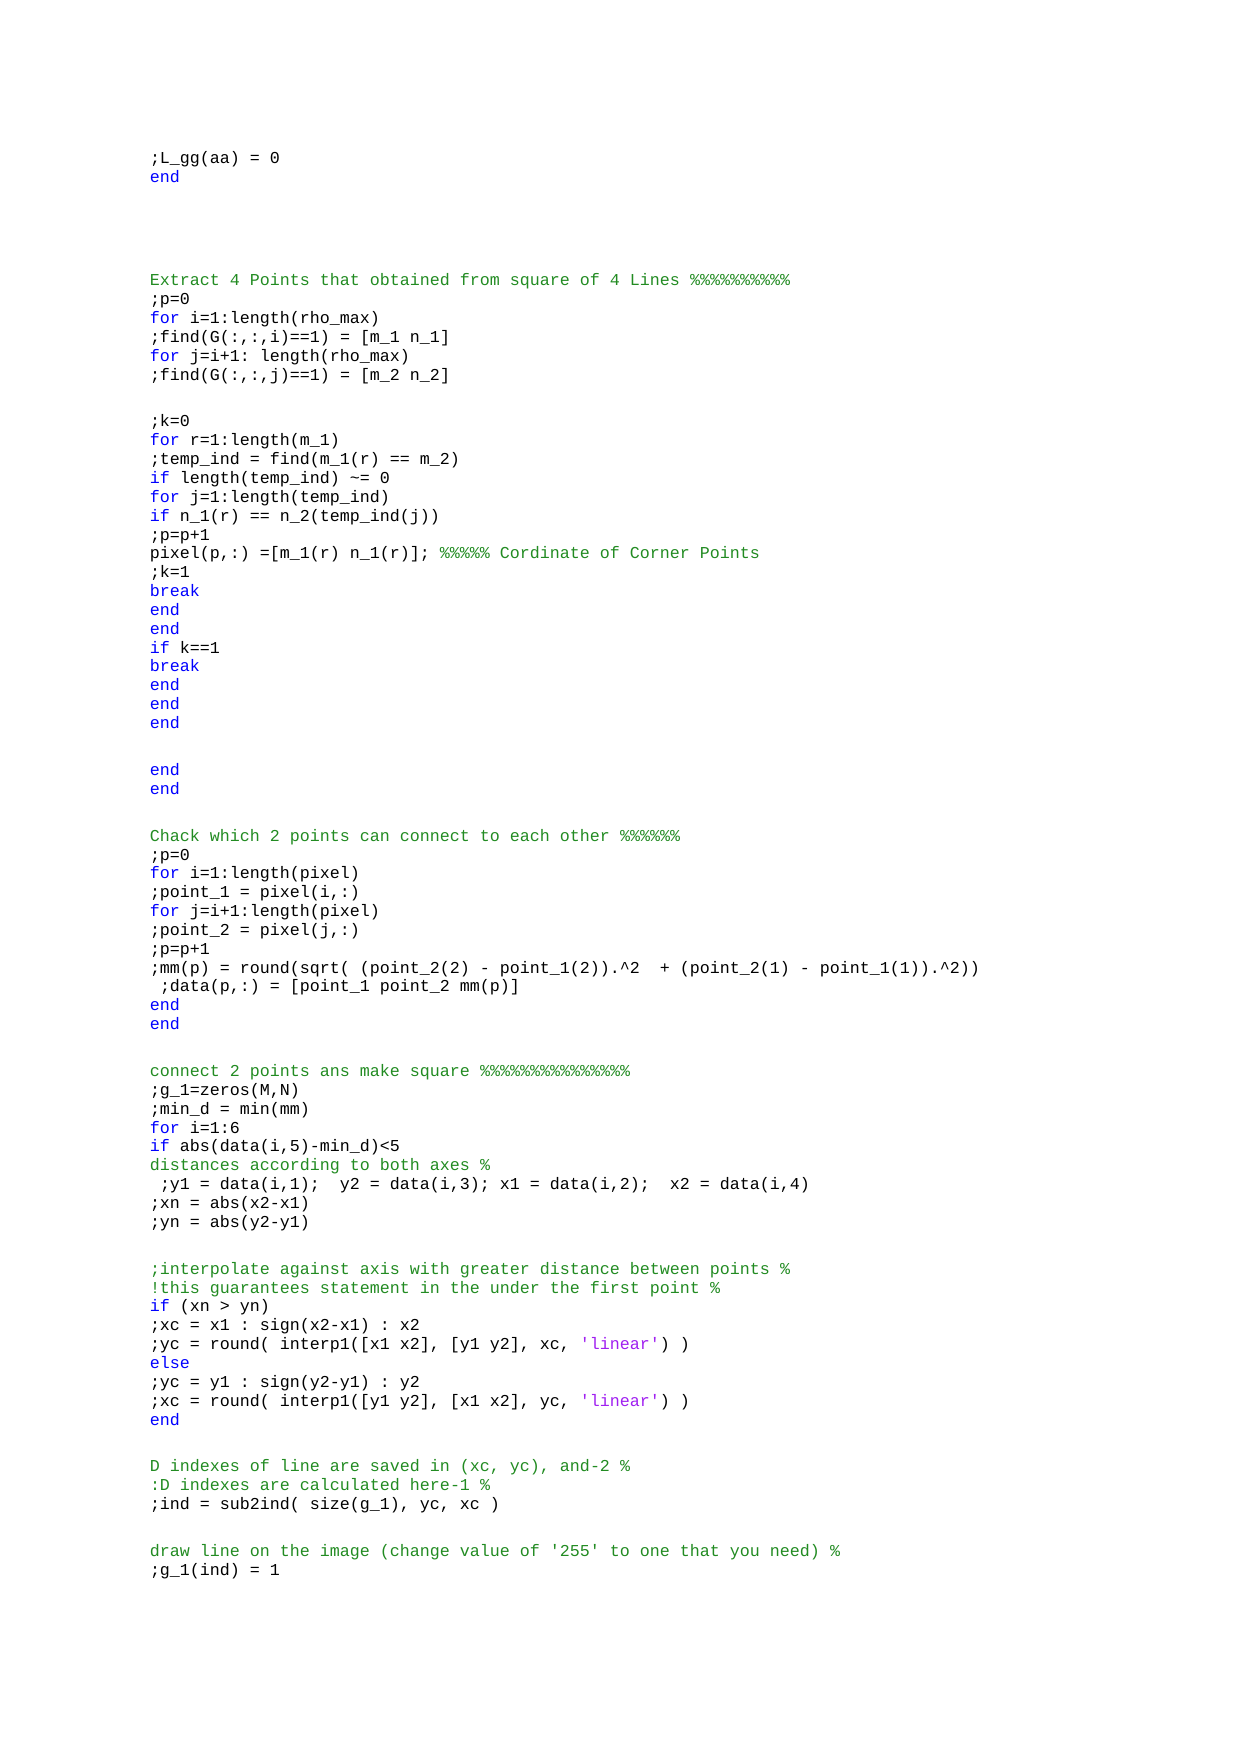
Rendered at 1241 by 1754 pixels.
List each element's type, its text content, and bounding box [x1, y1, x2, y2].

text p=0; [150, 291, 1090, 309]
text xc = x1 : sign(x2-x1) : x2; [150, 1317, 1090, 1336]
text point_1 = pixel(i,:); [150, 884, 1090, 903]
text k=1; [150, 564, 1090, 583]
text end [150, 169, 1090, 188]
text for i=1:6 [150, 1119, 1090, 1138]
text break [150, 658, 1090, 677]
text yc = round( interp1([x1 x2], [y1 y2], xc, 'linear') ); [150, 1336, 1090, 1354]
text % distances according to both axes [150, 1157, 1090, 1176]
text % interpolate against axis with greater distance between points; [150, 1260, 1090, 1279]
text k=0; [150, 413, 1090, 432]
text end [150, 1016, 1090, 1034]
text [m_1 n_1] = find(G(:,:,i)==1); [150, 328, 1090, 347]
text p=p+1; [150, 940, 1090, 959]
text end [150, 601, 1090, 620]
text p=p+1; [150, 526, 1090, 545]
text y1 = data(i,1); y2 = data(i,3); x1 = data(i,2); x2 = data(i,4); [150, 1176, 1090, 1194]
text for i=1:length(rho_max) [150, 309, 1090, 328]
text ind = sub2ind( size(g_1), yc, xc ); [150, 1496, 1090, 1514]
text % 1-D indexes are calculated here: [150, 1477, 1090, 1496]
text pixel(p,:) =[m_1(r) n_1(r)]; %%%%% Cordinate of Corner Points [150, 545, 1090, 564]
text yn = abs(y2-y1); [150, 1213, 1090, 1232]
text temp_ind = find(m_1(r) == m_2); [150, 451, 1090, 469]
text yc = y1 : sign(y2-y1) : y2; [150, 1373, 1090, 1392]
text for j=i+1: length(rho_max) [150, 347, 1090, 366]
text %%%%%%%%%%%%%%% connect 2 points ans make square [150, 1063, 1090, 1081]
text if abs(data(i,5)-min_d)<5 [150, 1138, 1090, 1157]
text if (xn > yn) [150, 1298, 1090, 1317]
text % 2-D indexes of line are saved in (xc, yc), and [150, 1458, 1090, 1477]
text if k==1 [150, 639, 1090, 658]
text % this guarantees statement in the under the first point! [150, 1279, 1090, 1298]
text g_1(ind) = 1; [150, 1561, 1090, 1580]
text L_gg(aa) = 0; [150, 150, 1090, 169]
text [m_2 n_2] = find(G(:,:,j)==1); [150, 366, 1090, 385]
text if length(temp_ind) ~= 0 [150, 469, 1090, 488]
text end [150, 677, 1090, 696]
text for j=1:length(temp_ind) [150, 488, 1090, 507]
text else [150, 1354, 1090, 1373]
text % draw line on the image (change value of '255' to one that you need) [150, 1543, 1090, 1561]
text end [150, 620, 1090, 639]
text for j=i+1:length(pixel) [150, 903, 1090, 921]
text point_2 = pixel(j,:); [150, 921, 1090, 940]
text if n_1(r) == n_2(temp_ind(j)) [150, 507, 1090, 526]
text xn = abs(x2-x1); [150, 1194, 1090, 1213]
text break [150, 583, 1090, 601]
text mm(p) = round(sqrt( (point_2(2) - point_1(2)).^2 + (point_2(1) - point_1(1)).^2)); [150, 959, 1090, 978]
text end [150, 997, 1090, 1016]
text g_1=zeros(M,N); [150, 1081, 1090, 1100]
text for r=1:length(m_1) [150, 432, 1090, 451]
text end [150, 780, 1090, 799]
text data(p,:) = [point_1 point_2 mm(p)]; [150, 978, 1090, 997]
text end [150, 761, 1090, 780]
text end [150, 714, 1090, 733]
text xc = round( interp1([y1 y2], [x1 x2], yc, 'linear') ); [150, 1392, 1090, 1411]
text min_d = min(mm); [150, 1100, 1090, 1119]
text for i=1:length(pixel) [150, 865, 1090, 884]
text p=0; [150, 846, 1090, 865]
text %%%%%%%%%% Extract 4 Points that obtained from square of 4 Lines [150, 272, 1090, 291]
text end [150, 1411, 1090, 1430]
text end [150, 696, 1090, 714]
text %%%%%% Chack which 2 points can connect to each other [150, 827, 1090, 846]
